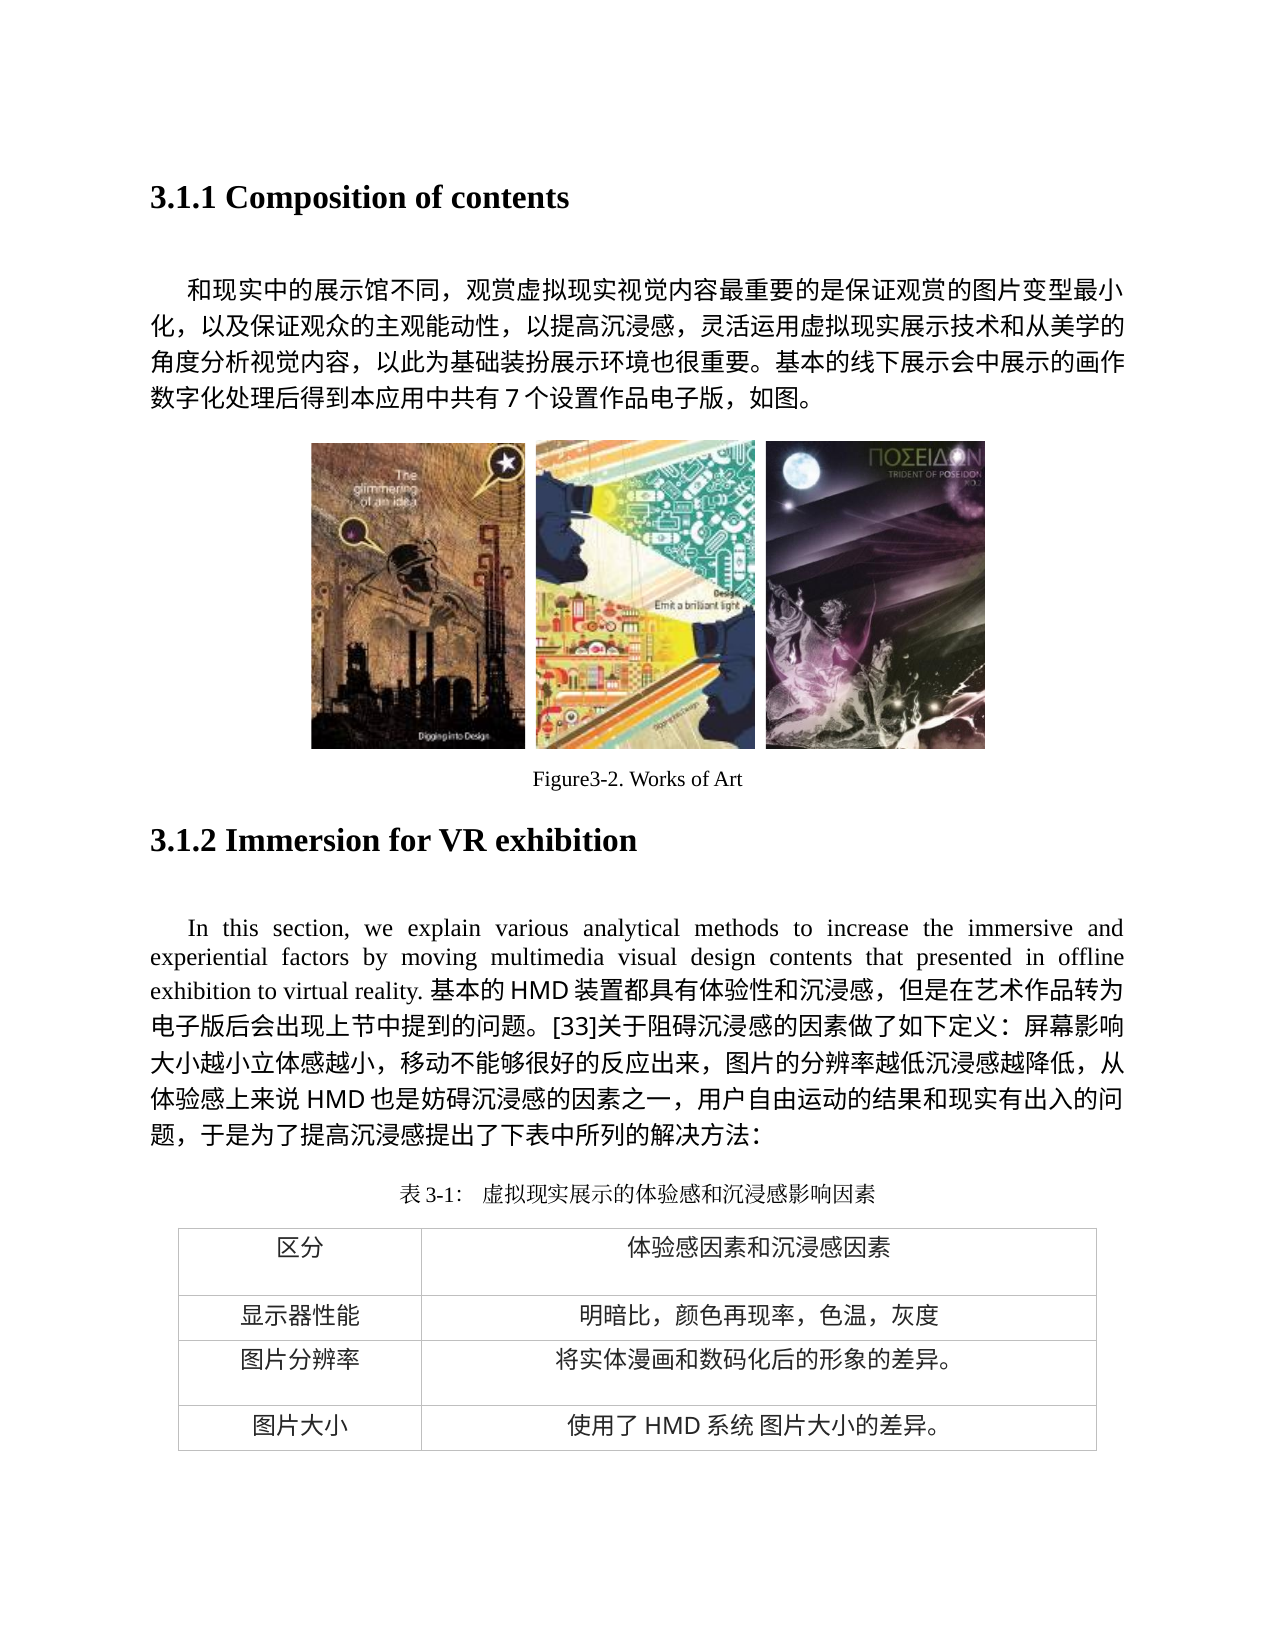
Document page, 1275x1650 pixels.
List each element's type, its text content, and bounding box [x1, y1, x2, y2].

text 3.1.1 Composition of contents [150, 177, 1125, 216]
text 3.1.2 Immersion for VR exhibition [150, 820, 1125, 858]
table_header 区分 [179, 1229, 421, 1295]
picture [765, 441, 985, 749]
table_cell 使用了HMD系统 图片大小的差异。 [422, 1406, 1096, 1449]
table_header 体验感因素和沉浸感因素 [422, 1229, 1096, 1295]
table_cell 明暗比，颜色再现率，色温，灰度 [422, 1296, 1096, 1339]
table_cell 显示器性能 [179, 1296, 421, 1339]
picture [311, 443, 525, 749]
text In this section, we explain various analytical methods to increase the immersive and experiential factors by moving multimedia visual design contents that presented in offline exhibition to virtual reality. 基本的HMD装置都具有体验性和沉浸感，但是在艺术作品转为电子版后会出现上节中提到的问题。[33]关于阻碍沉浸感的因素做了如下定义：屏幕影响大小越小立体感越小，移动不能够很好的反应出来，图片的分辨率越低沉浸感越降低，从体验感上来说HMD也是妨碍沉浸感的因素之一，用户自由运动的结果和现实有出入的问题，于是为了提高沉浸感提出了下表中所列的解决方法： [150, 913, 1125, 1152]
picture [535, 440, 755, 749]
text 表3-1： 虚拟现实展示的体验感和沉浸感影响因素 [150, 1177, 1125, 1208]
text 和现实中的展示馆不同，观赏虚拟现实视觉内容最重要的是保证观赏的图片变型最小化，以及保证观众的主观能动性，以提高沉浸感，灵活运用虚拟现实展示技术和从美学的角度分析视觉内容，以此为基础装扮展示环境也很重要。基本的线下展示会中展示的画作数字化处理后得到本应用中共有7个设置作品电子版，如图。 [150, 270, 1125, 415]
text Figure3-2. Works of Art [150, 766, 1125, 791]
table_cell 图片大小 [179, 1406, 421, 1449]
table_cell 将实体漫画和数码化后的形象的差异。 [422, 1341, 1096, 1405]
table_cell 图片分辨率 [179, 1341, 421, 1405]
